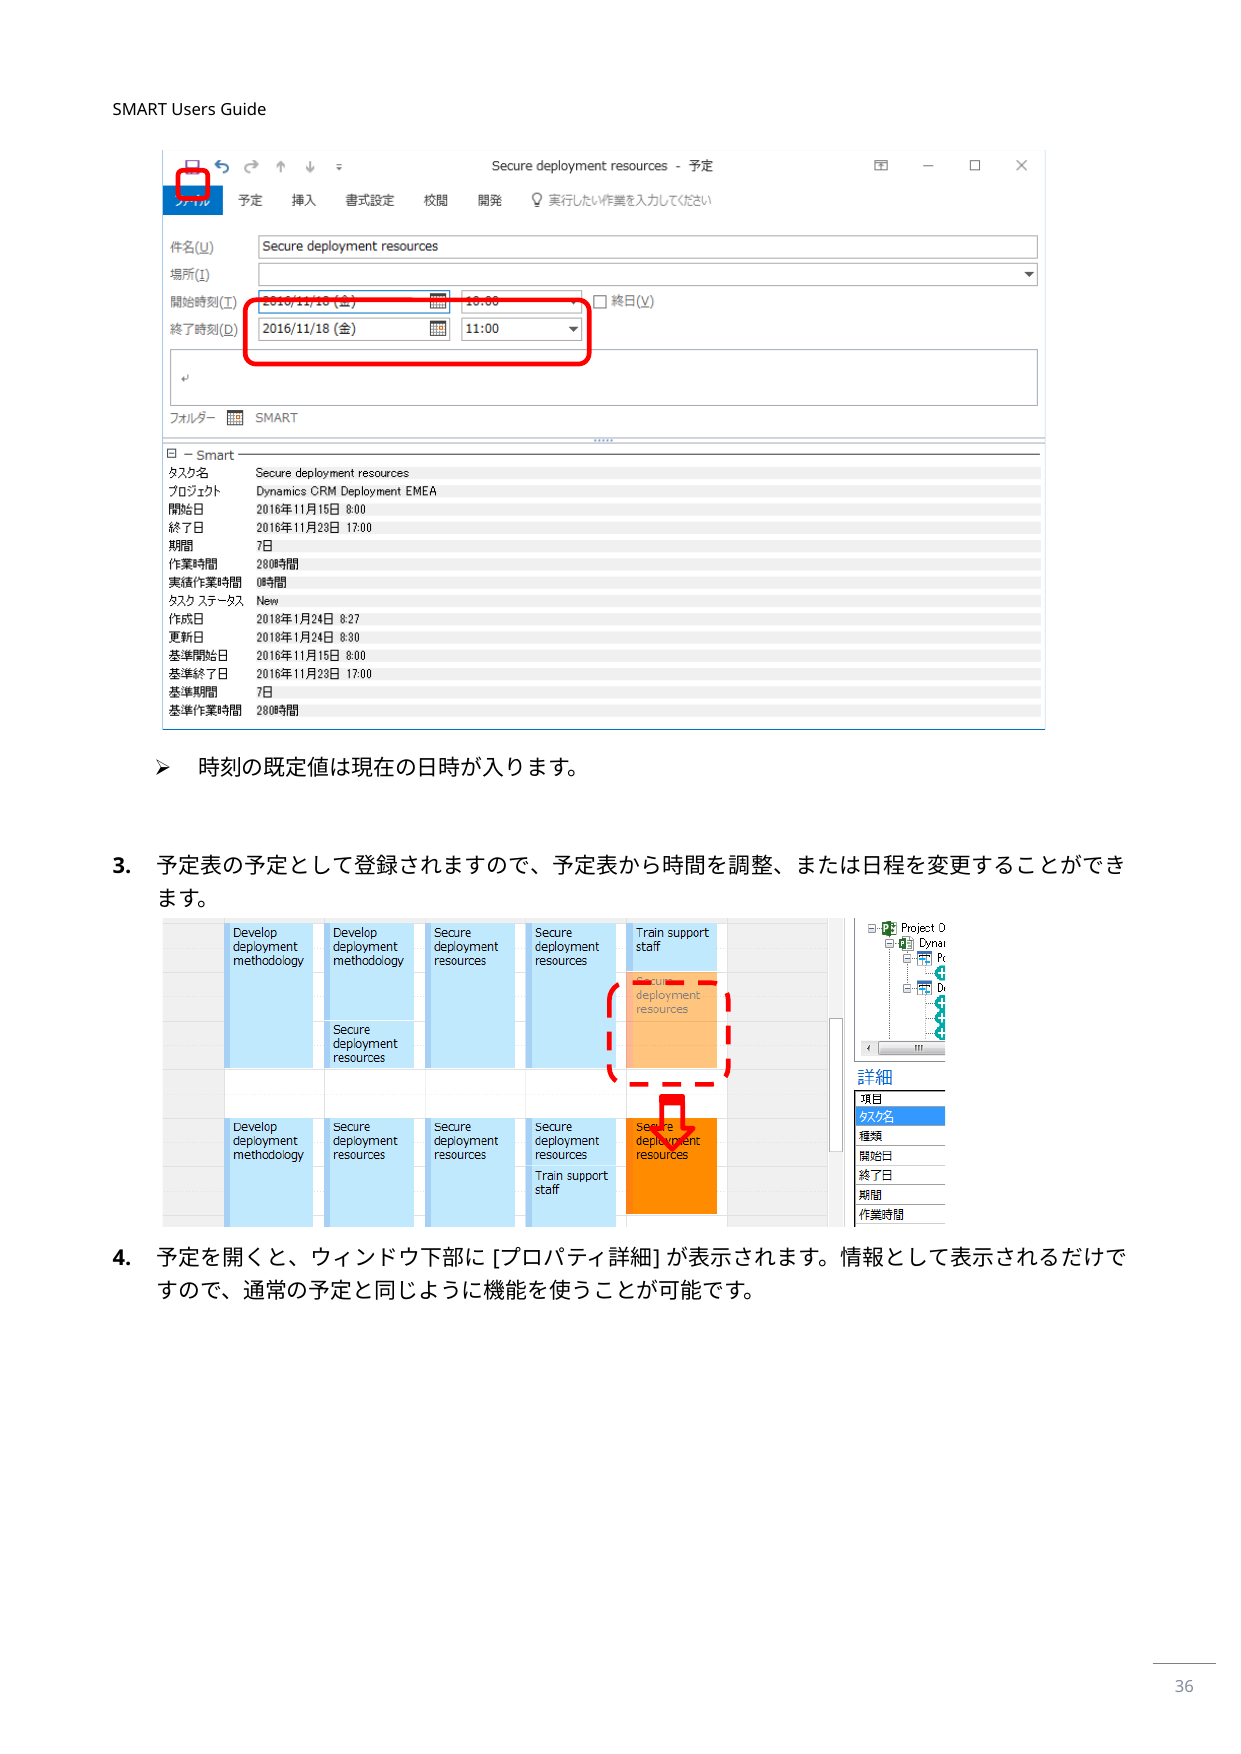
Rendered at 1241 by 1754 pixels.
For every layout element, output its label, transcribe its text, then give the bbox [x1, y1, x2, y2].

text 時刻の既定値は現在の日時が入ります。 [154, 748, 1106, 782]
text 予定表の予定として登録されますので、予定表から時間を調整、または日程を変更することができます。 [112, 846, 1128, 913]
picture [162, 150, 1046, 730]
picture [162, 918, 946, 1227]
text 予定を開くと、ウィンドウ下部に [プロパティ詳細] が表示されます。情報として表示されるだけですので、通常の予定と同じように機能を使うことが可能です。 [112, 1238, 1128, 1305]
